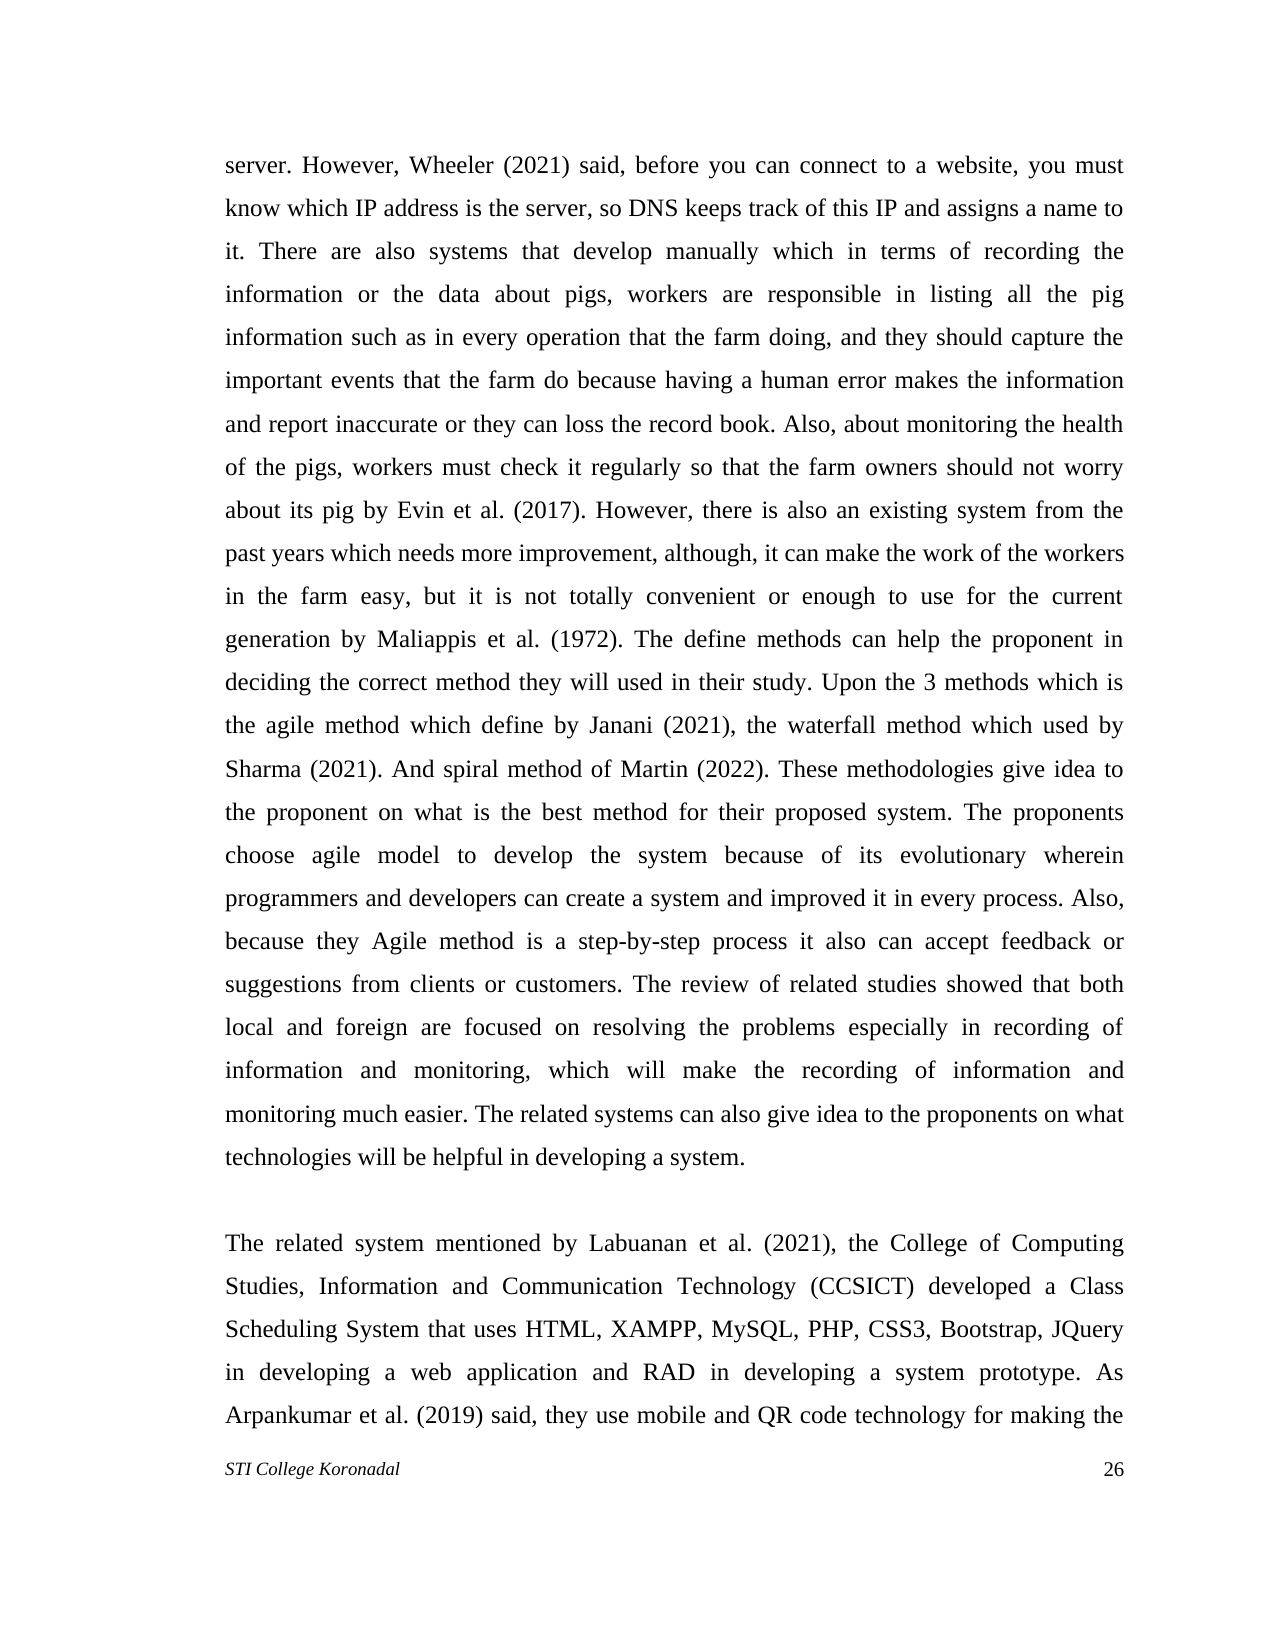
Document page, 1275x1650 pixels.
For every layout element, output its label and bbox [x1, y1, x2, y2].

text [225, 150, 1125, 1171]
text [225, 1228, 1125, 1429]
